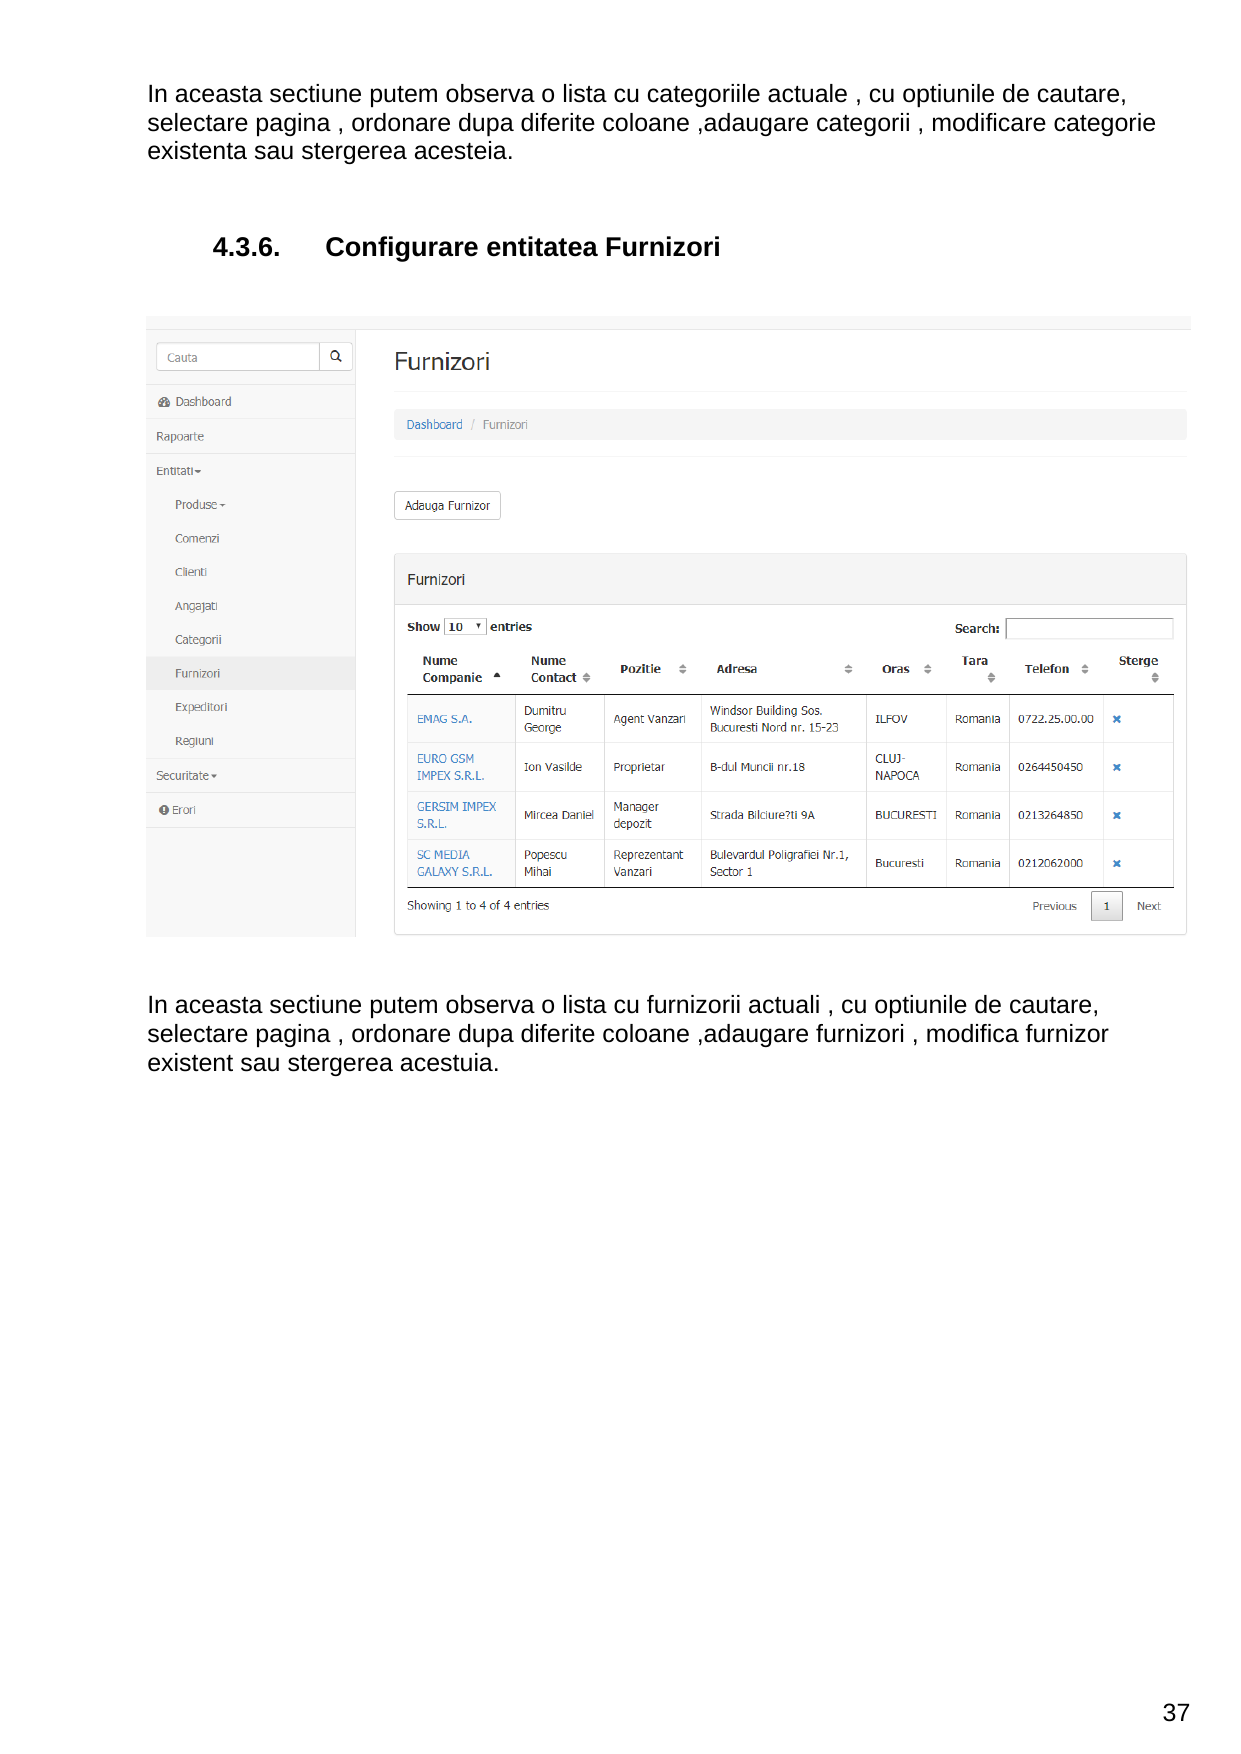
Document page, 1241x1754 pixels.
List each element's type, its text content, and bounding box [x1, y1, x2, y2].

text In aceasta sectiune putem observa o lista cu furnizorii actuali , cu optiunile de cautare, selectare pagina , ordonare dupa diferite coloane ,adaugare furnizori , modifica furnizor existent sau stergerea acestuia. [147, 990, 1190, 1077]
subtitle Configurare entitatea Furnizori [213, 231, 1190, 262]
text In aceasta sectiune putem observa o lista cu categoriile actuale , cu optiunile de cautare, selectare pagina , ordonare dupa diferite coloane ,adaugare categorii , modificare categorie existenta sau stergerea acesteia. [147, 79, 1190, 165]
picture [146, 316, 1191, 937]
